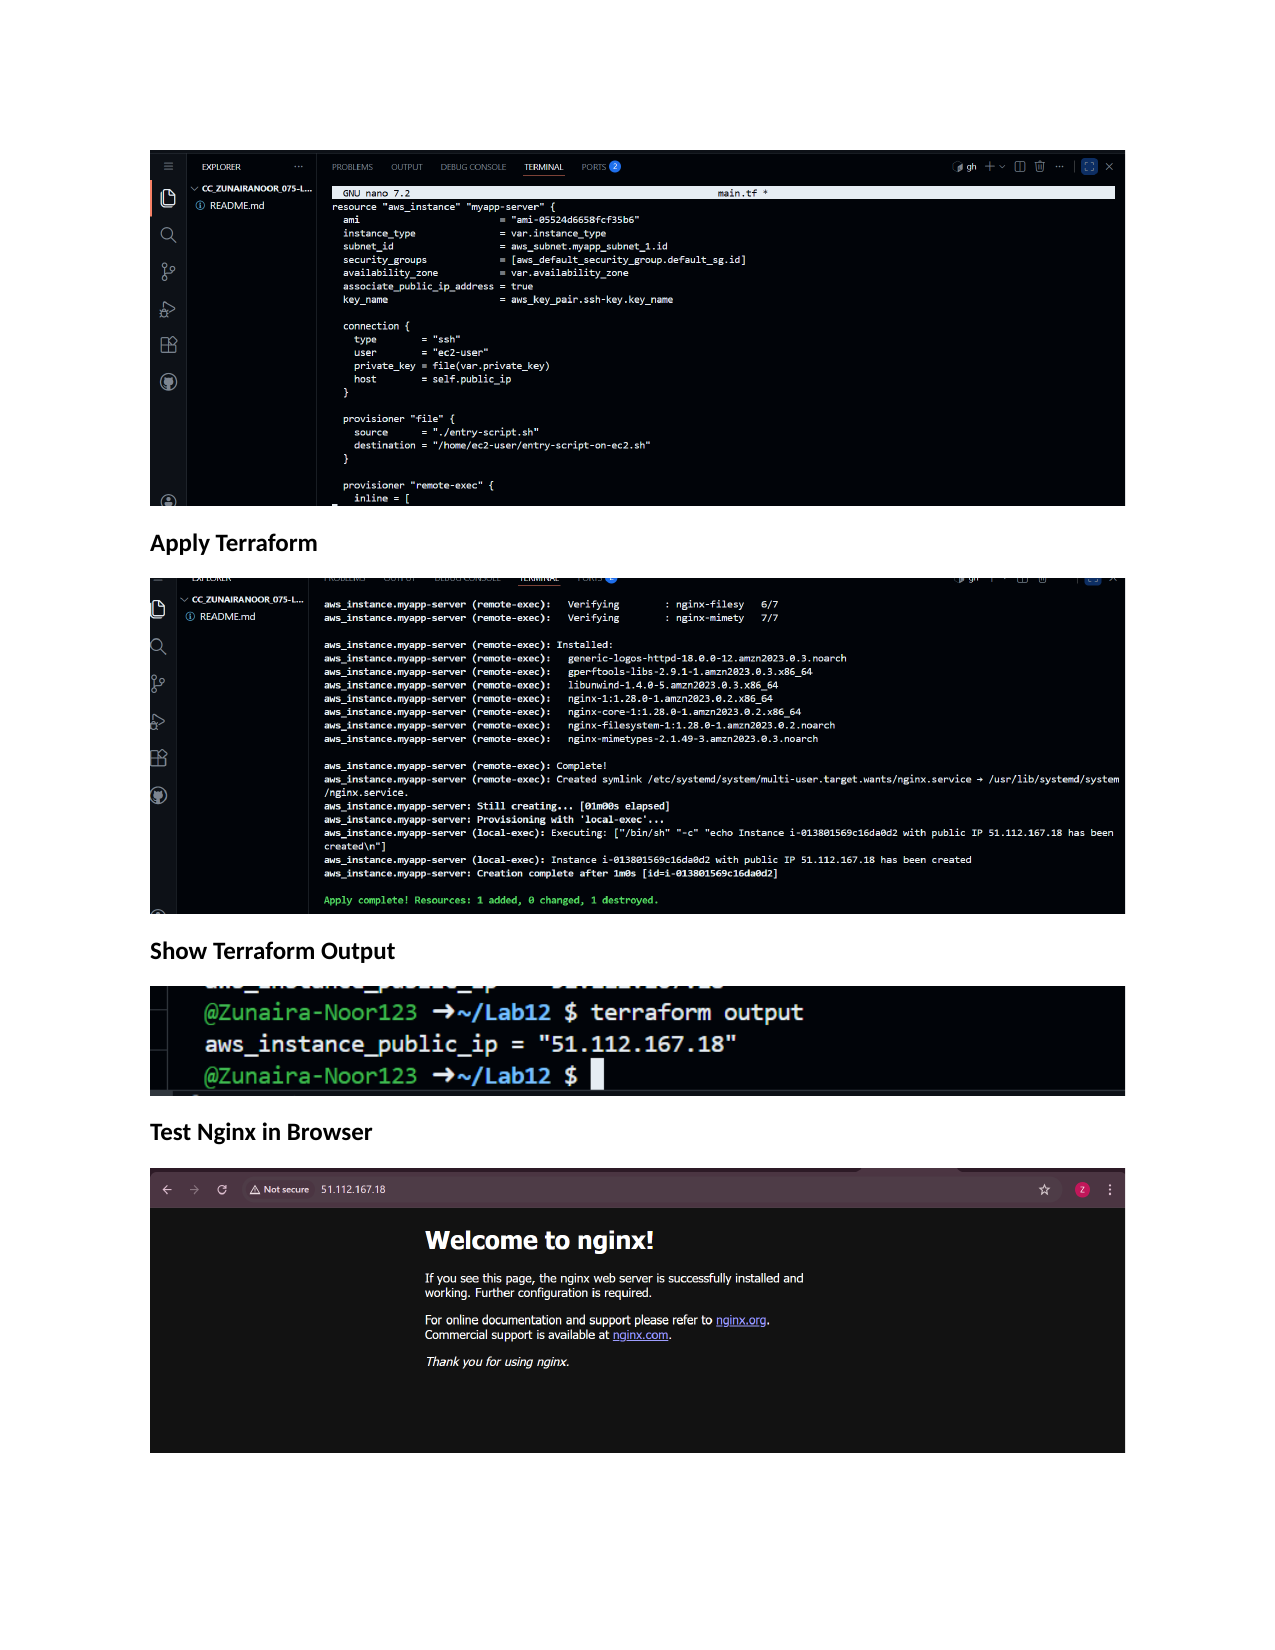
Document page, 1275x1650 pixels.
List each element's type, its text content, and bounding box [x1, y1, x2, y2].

picture [150, 150, 1125, 506]
picture [150, 578, 1125, 914]
text Test Nginx in Browser [150, 1117, 1125, 1147]
text Show Terraform Output [150, 935, 1125, 965]
picture [150, 986, 1125, 1096]
text Apply Terraform [150, 527, 1125, 557]
picture [150, 1168, 1125, 1453]
